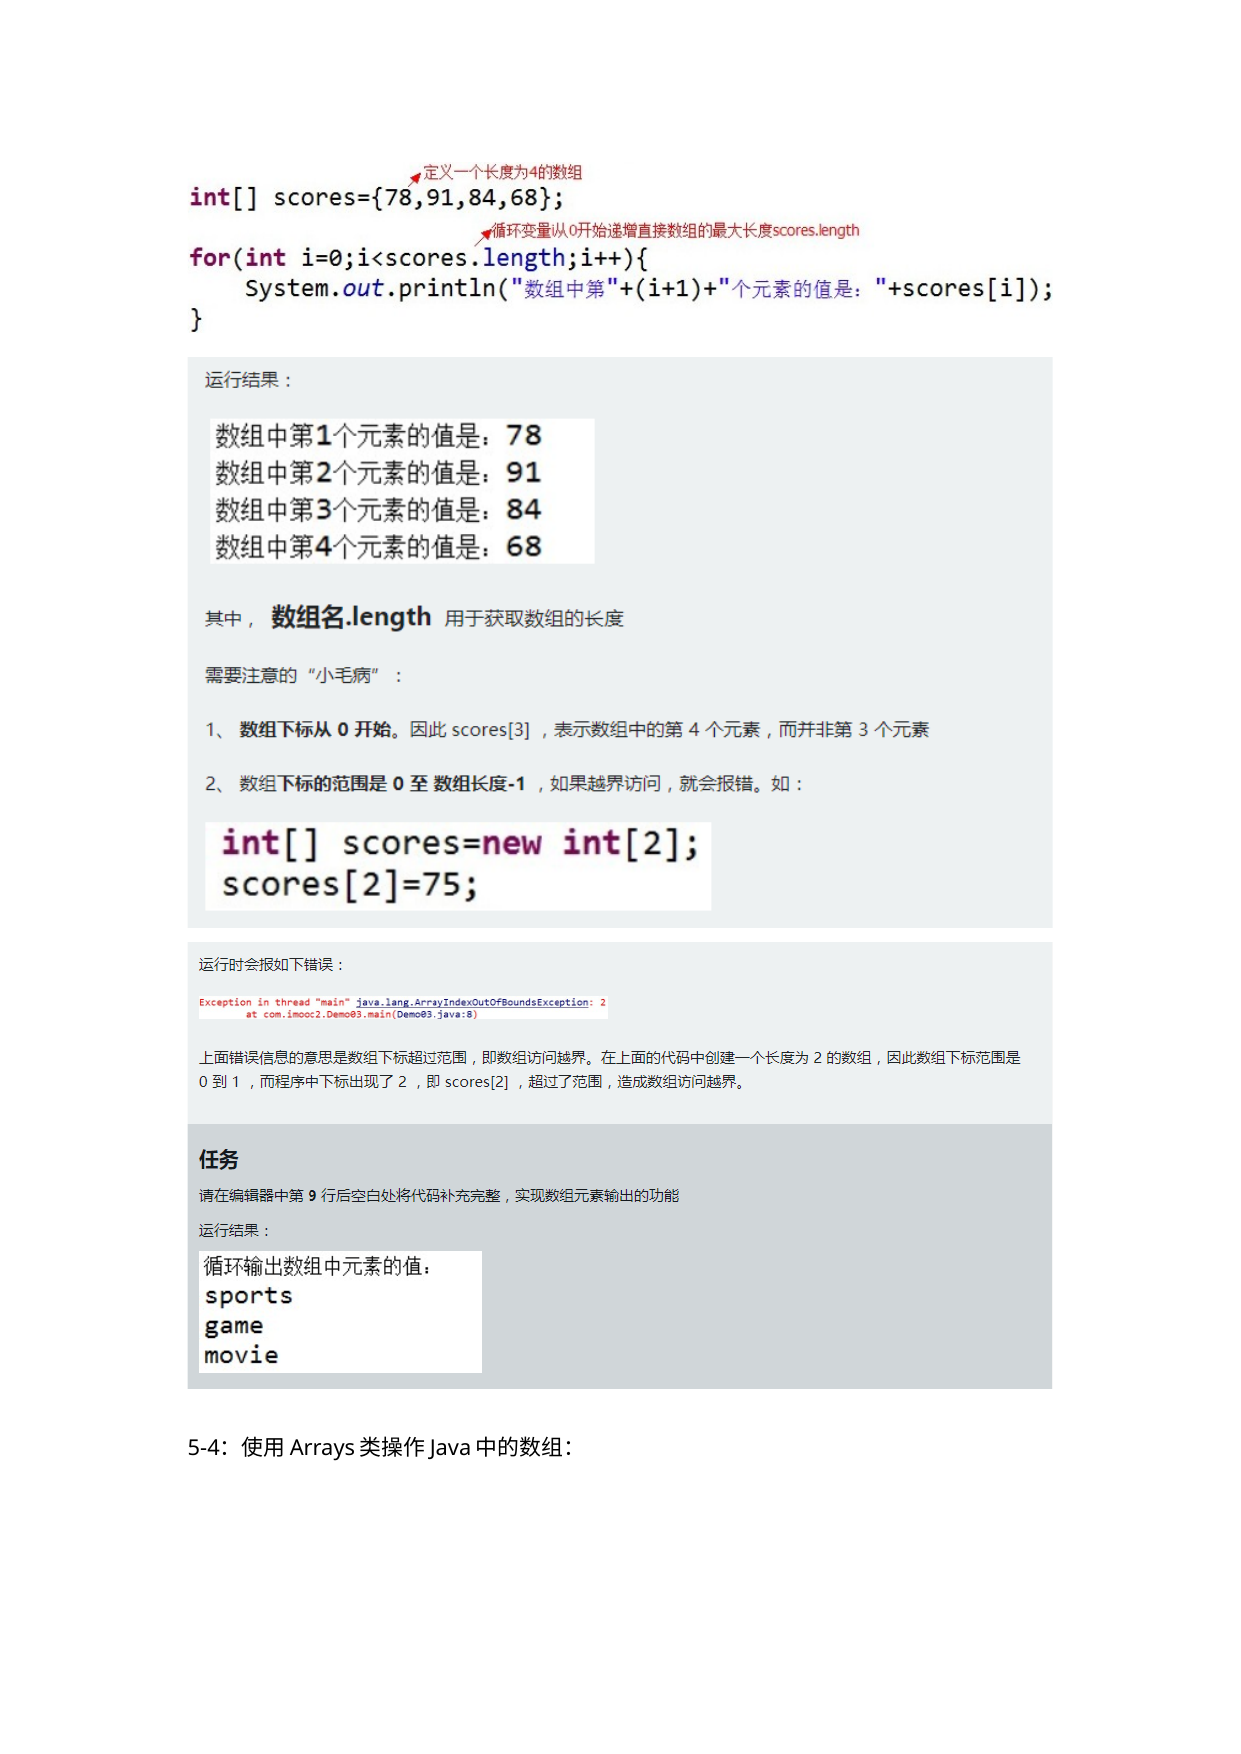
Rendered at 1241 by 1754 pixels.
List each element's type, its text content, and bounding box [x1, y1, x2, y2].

picture [187, 162, 1053, 333]
text 5-4：使用Arrays类操作Java中的数组： [187, 1429, 1053, 1462]
picture [187, 942, 1053, 1389]
picture [187, 357, 1053, 928]
